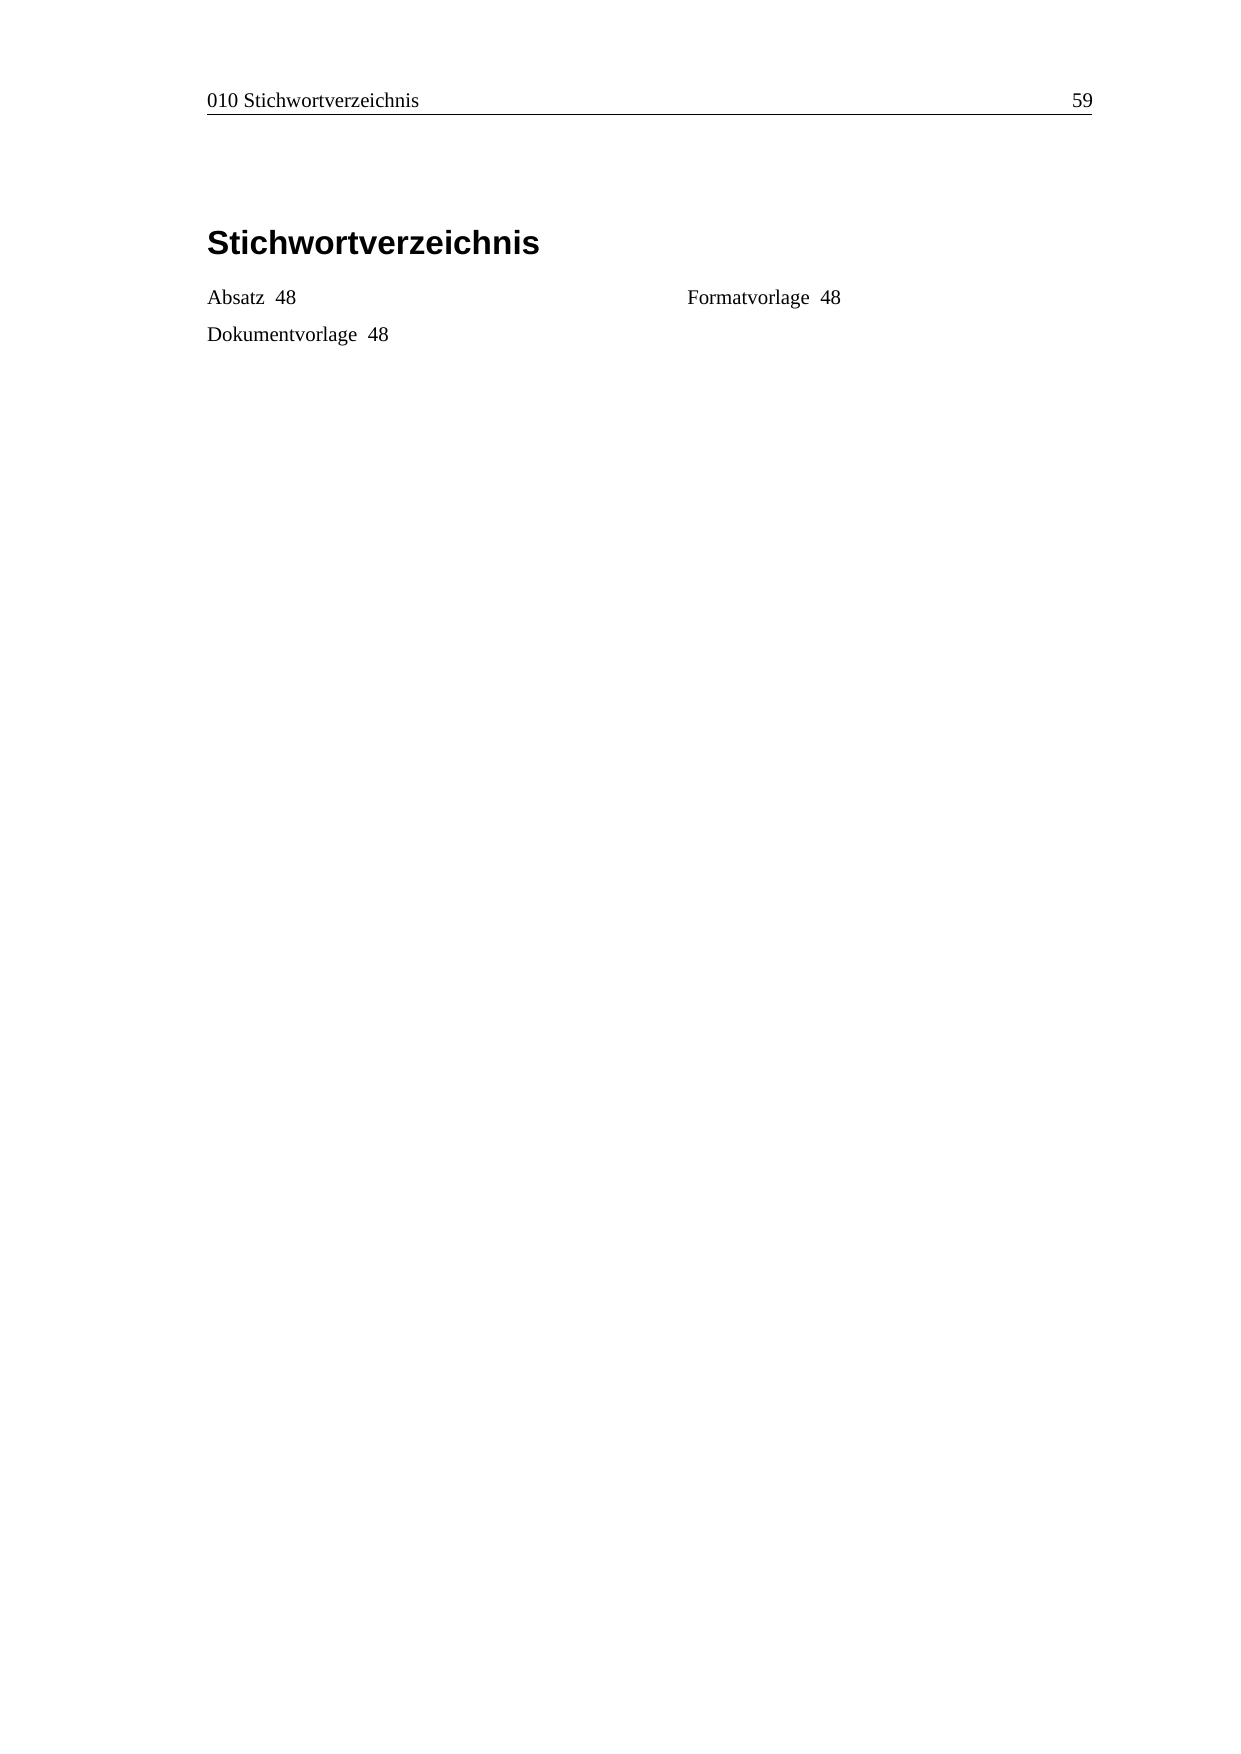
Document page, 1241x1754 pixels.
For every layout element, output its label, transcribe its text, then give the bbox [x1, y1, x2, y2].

subtitle Stichwortverzeichnis [207, 223, 1092, 261]
text Absatz 48 [207, 285, 612, 309]
text Dokumentvorlage 48 [207, 322, 612, 346]
text Formatvorlage 48 [687, 285, 1092, 309]
